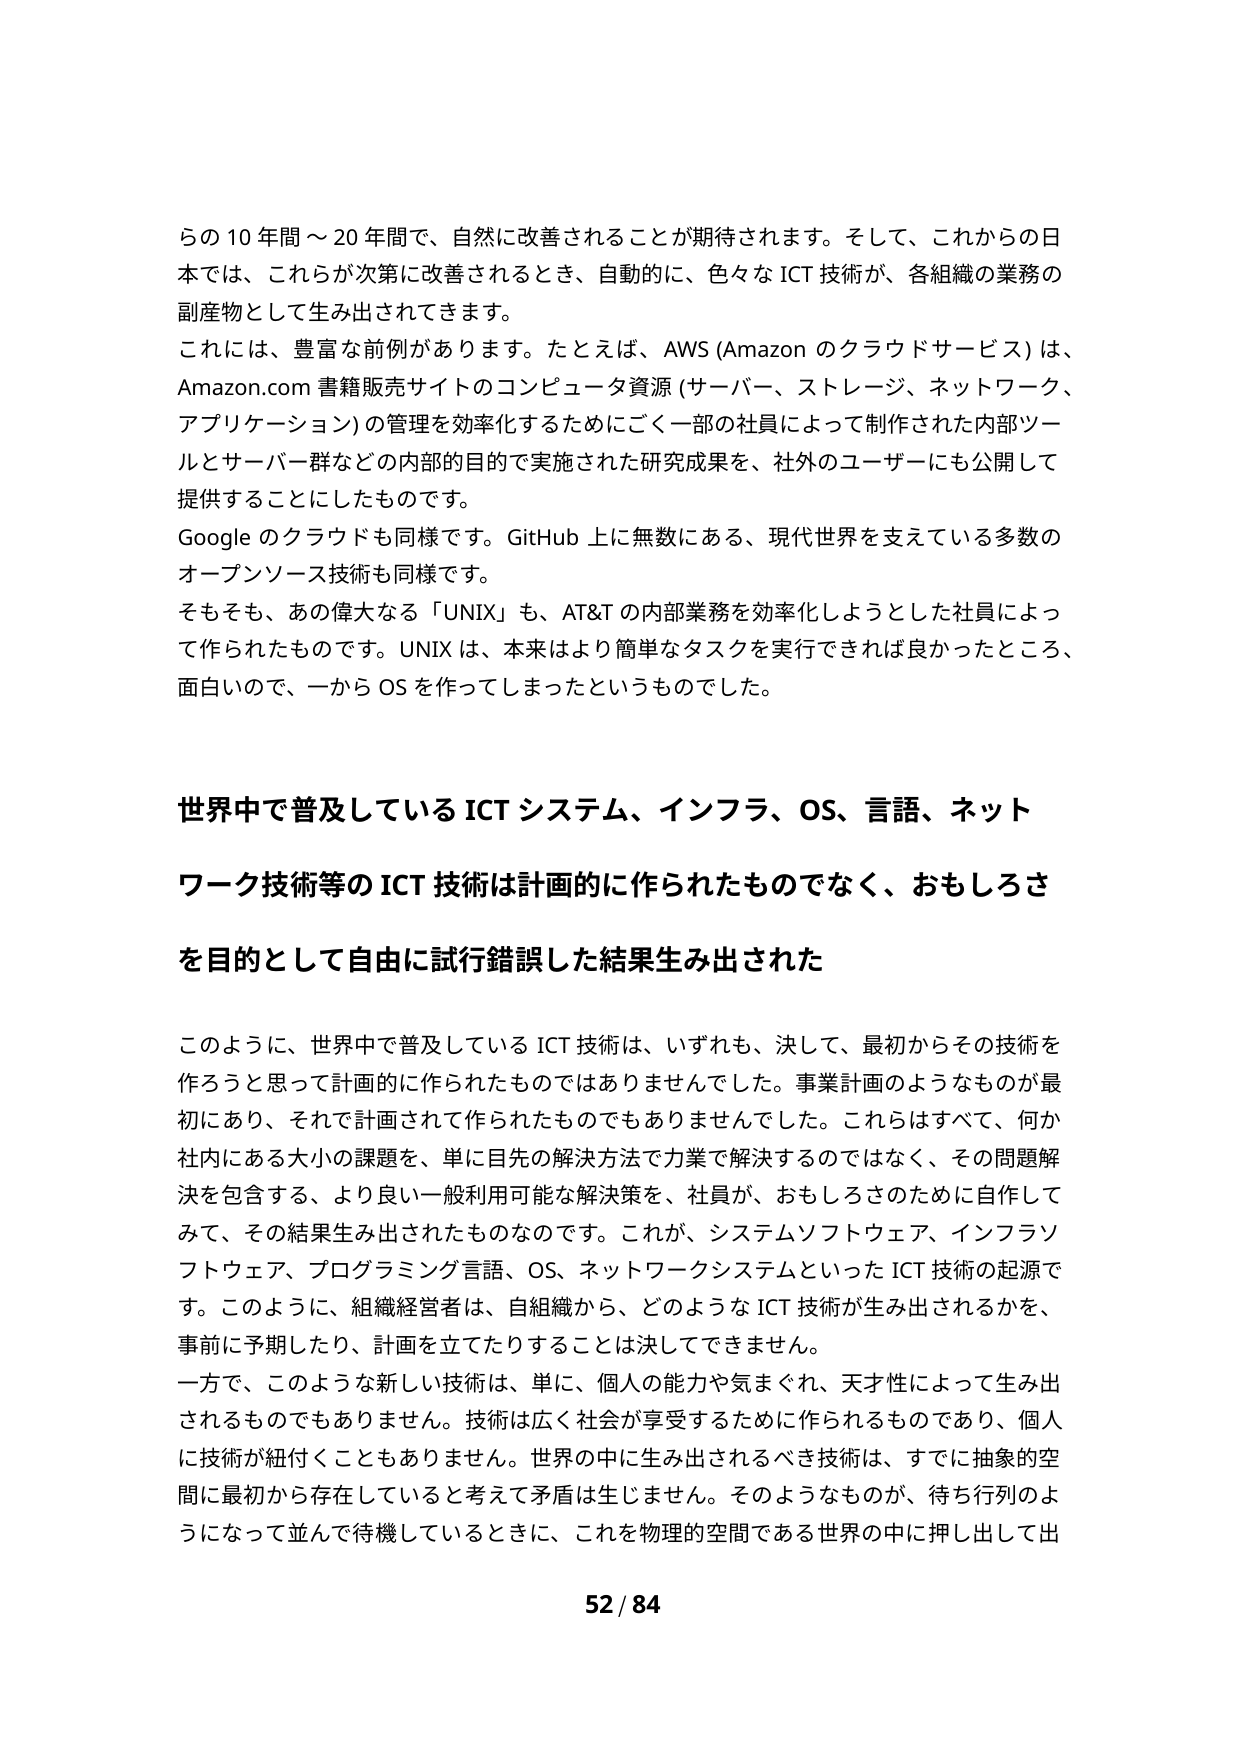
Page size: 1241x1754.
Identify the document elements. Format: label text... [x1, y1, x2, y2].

text このように、世界中で普及している ICT 技術は、いずれも、決して、最初からその技術を作ろうと思って計画的に作られたものではありませんでした。事業計画のようなものが最初にあり、それで計画されて作られたものでもありませんでした。これらはすべて、何か社内にある大小の課題を、単に目先の解決方法で力業で解決するのではなく、その問題解決を包含する、より良い一般利用可能な解決策を、社員が、おもしろさのために自作してみて、その結果生み出されたものなのです。これが、システムソフトウェア、インフラソフトウェア、プログラミング言語、OS、ネットワークシステムといった ICT 技術の起源です。このように、組織経営者は、自組織から、どのような ICT 技術が生み出されるかを、事前に予期したり、計画を立てたりすることは決してできません。 [177, 1025, 1063, 1363]
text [177, 217, 1063, 329]
text これには、豊富な前例があります。たとえば、AWS (Amazon のクラウドサービス) は、Amazon.com 書籍販売サイトのコンピュータ資源 (サーバー、ストレージ、ネットワーク、アプリケーション) の管理を効率化するためにごく一部の社員によって制作された内部ツールとサーバー群などの内部的目的で実施された研究成果を、社外のユーザーにも公開して、提供することにしたものです。 [177, 329, 1063, 517]
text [177, 1363, 1063, 1550]
text Google のクラウドも同様です。GitHub 上に無数にある、現代世界を支えている多数のオープンソース技術も同様です。 [177, 517, 1063, 592]
subtitle 世界中で普及している ICT システム、インフラ、OS、言語、ネットワーク技術等の ICT 技術は計画的に作られたものでなく、おもしろさを目的として自由に試行錯誤した結果生み出された [177, 771, 1063, 996]
text そもそも、あの偉大なる「UNIX」も、AT&T の内部業務を効率化しようとした社員によって作られたものです。UNIX は、本来はより簡単なタスクを実行できれば良かったところ、面白いので、一から OS を作ってしまったというものでした。 [177, 592, 1063, 704]
